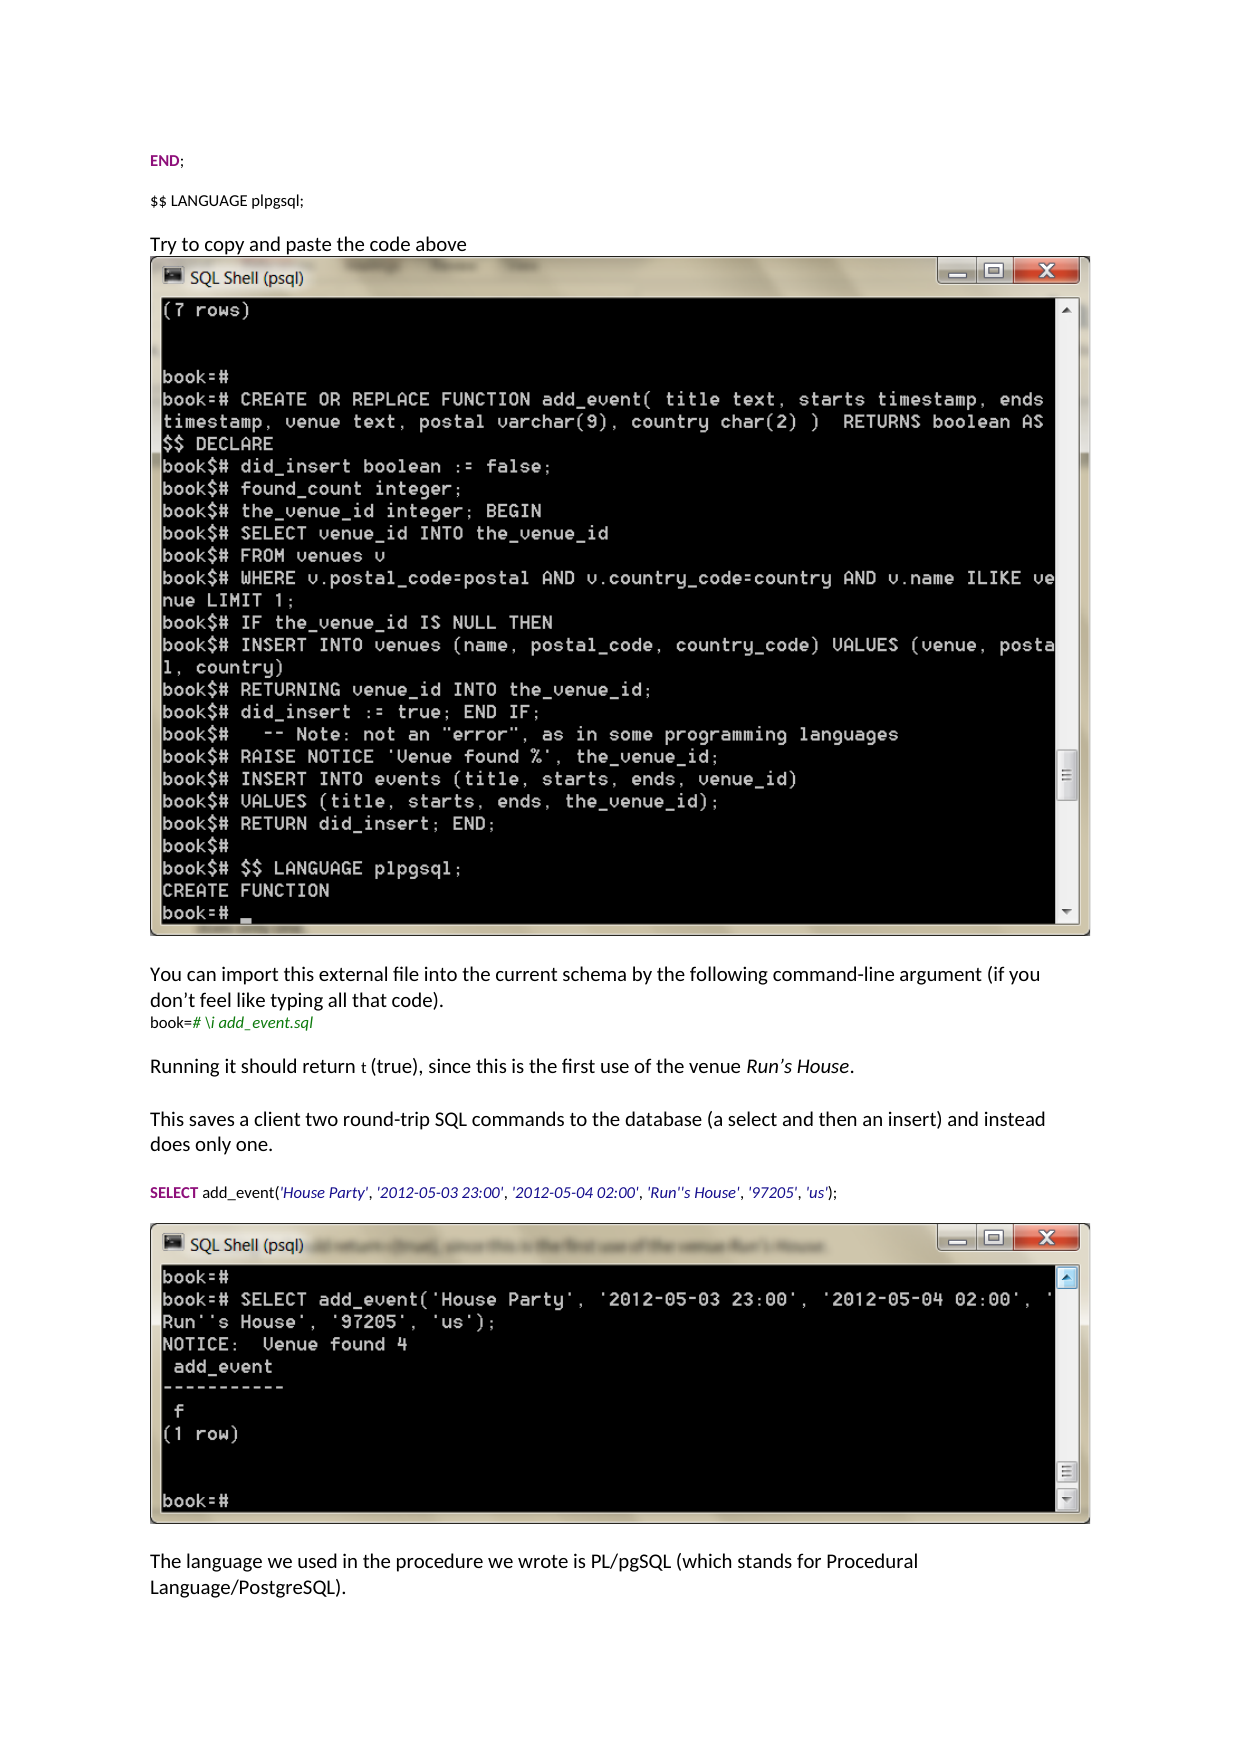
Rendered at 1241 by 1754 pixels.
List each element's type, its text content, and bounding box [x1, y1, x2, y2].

text Try to copy and paste the code above [150, 231, 1090, 256]
picture [150, 1223, 1091, 1524]
text The language we used in the procedure we wrote is PL/pgSQL (which stands for Procedural Language/PostgreSQL). [150, 1549, 1090, 1599]
text $$ LANGUAGE plpgsql; [150, 191, 1090, 211]
text Running it should return t (true), since this is the first use of the venue Run’s House. [150, 1053, 1090, 1078]
text SELECT add_event('House Party', '2012-05-03 23:00', '2012-05-04 02:00', 'Run''s House', '97205', 'us'); [150, 1182, 1090, 1203]
text END; [150, 150, 1090, 170]
text book=# \i add_event.sql [150, 1012, 1090, 1032]
picture [150, 256, 1091, 936]
text This saves a client two round-trip SQL commands to the database (a select and then an insert) and instead does only one. [150, 1106, 1090, 1157]
text You can import this external file into the current schema by the following command-line argument (if you don’t feel like typing all that code). [150, 961, 1090, 1012]
